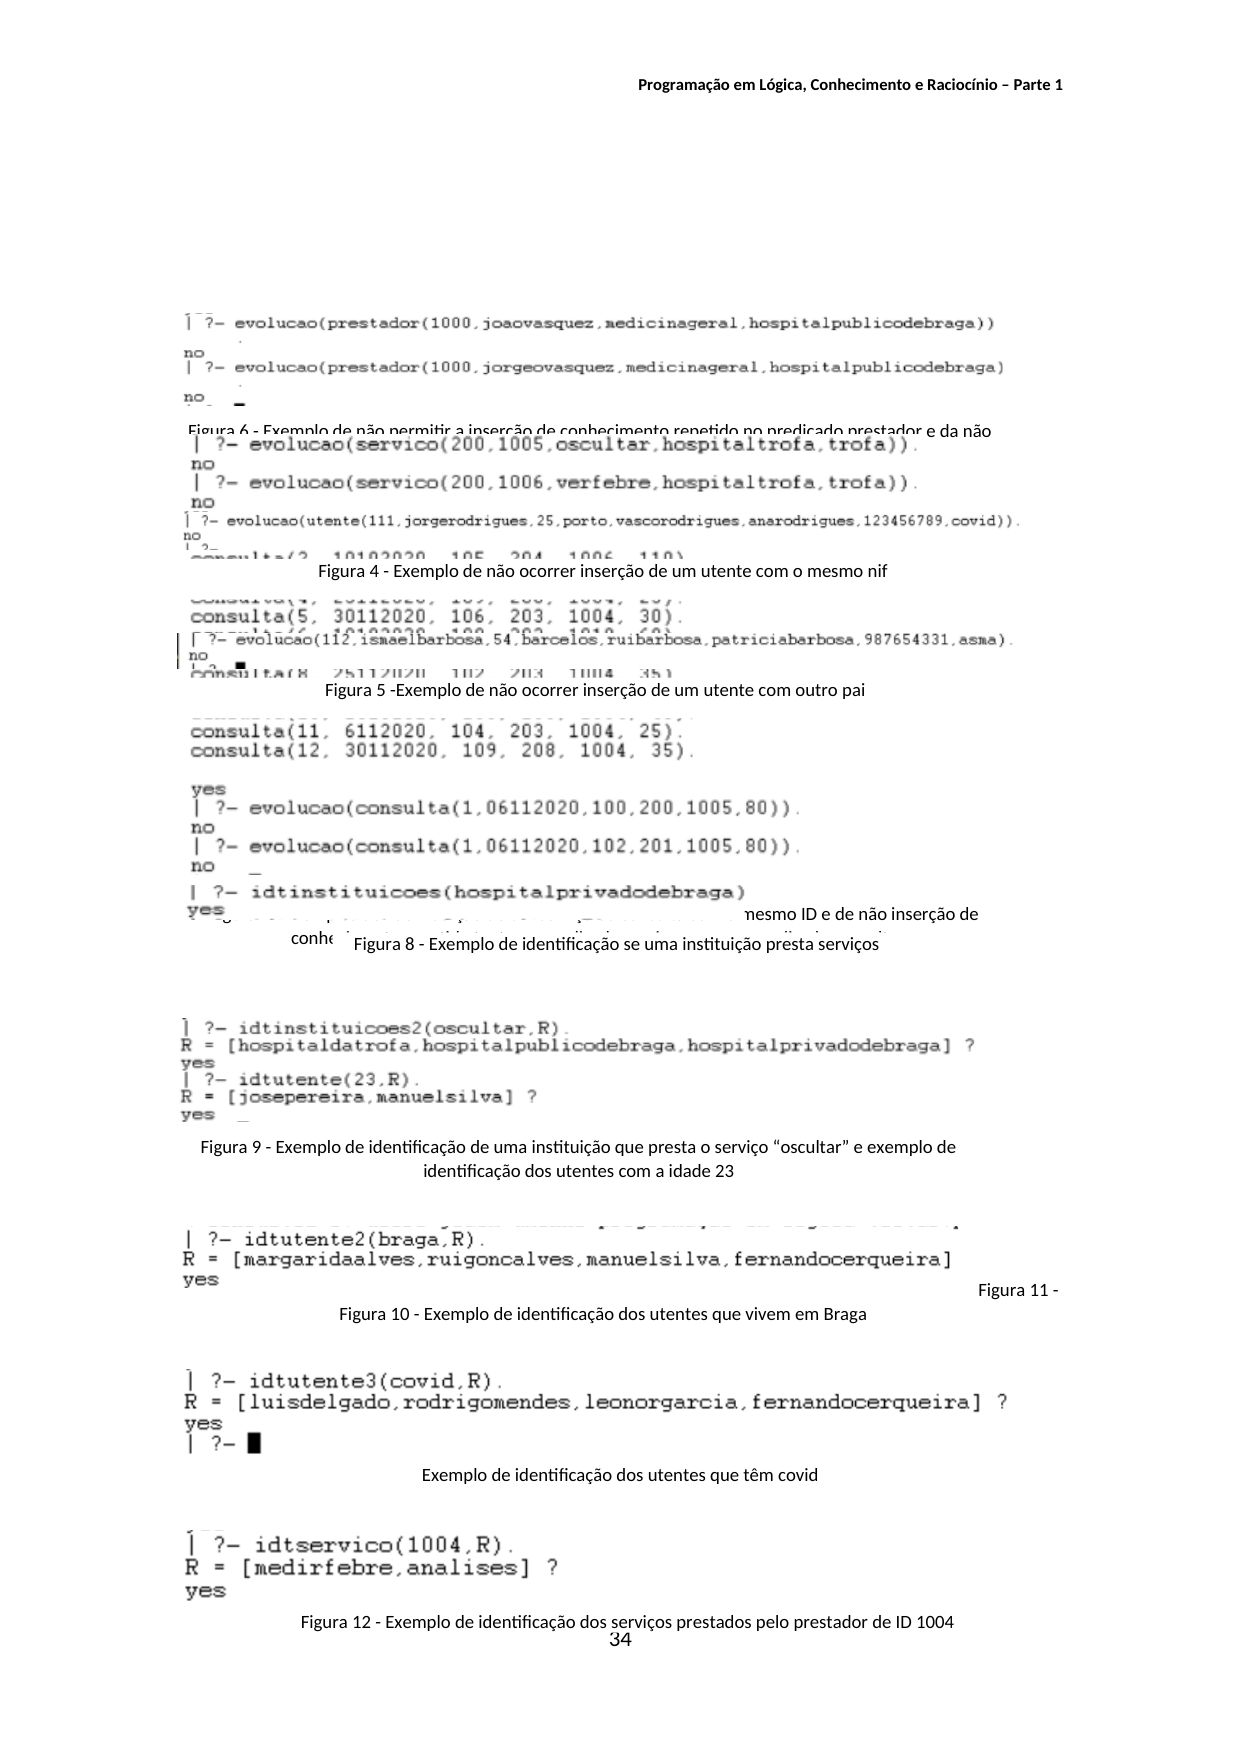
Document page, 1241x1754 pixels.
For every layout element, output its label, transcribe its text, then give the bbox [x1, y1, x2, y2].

picture [184, 719, 923, 875]
picture [177, 600, 1013, 677]
picture [177, 1530, 1015, 1601]
text Figura 11 - Exemplo de identificação dos utentes que têm covid [177, 1279, 1063, 1302]
picture [176, 1018, 980, 1126]
picture [177, 1369, 1020, 1454]
picture [177, 885, 745, 920]
picture [177, 313, 1003, 406]
picture [176, 1226, 959, 1288]
picture [183, 434, 1023, 558]
